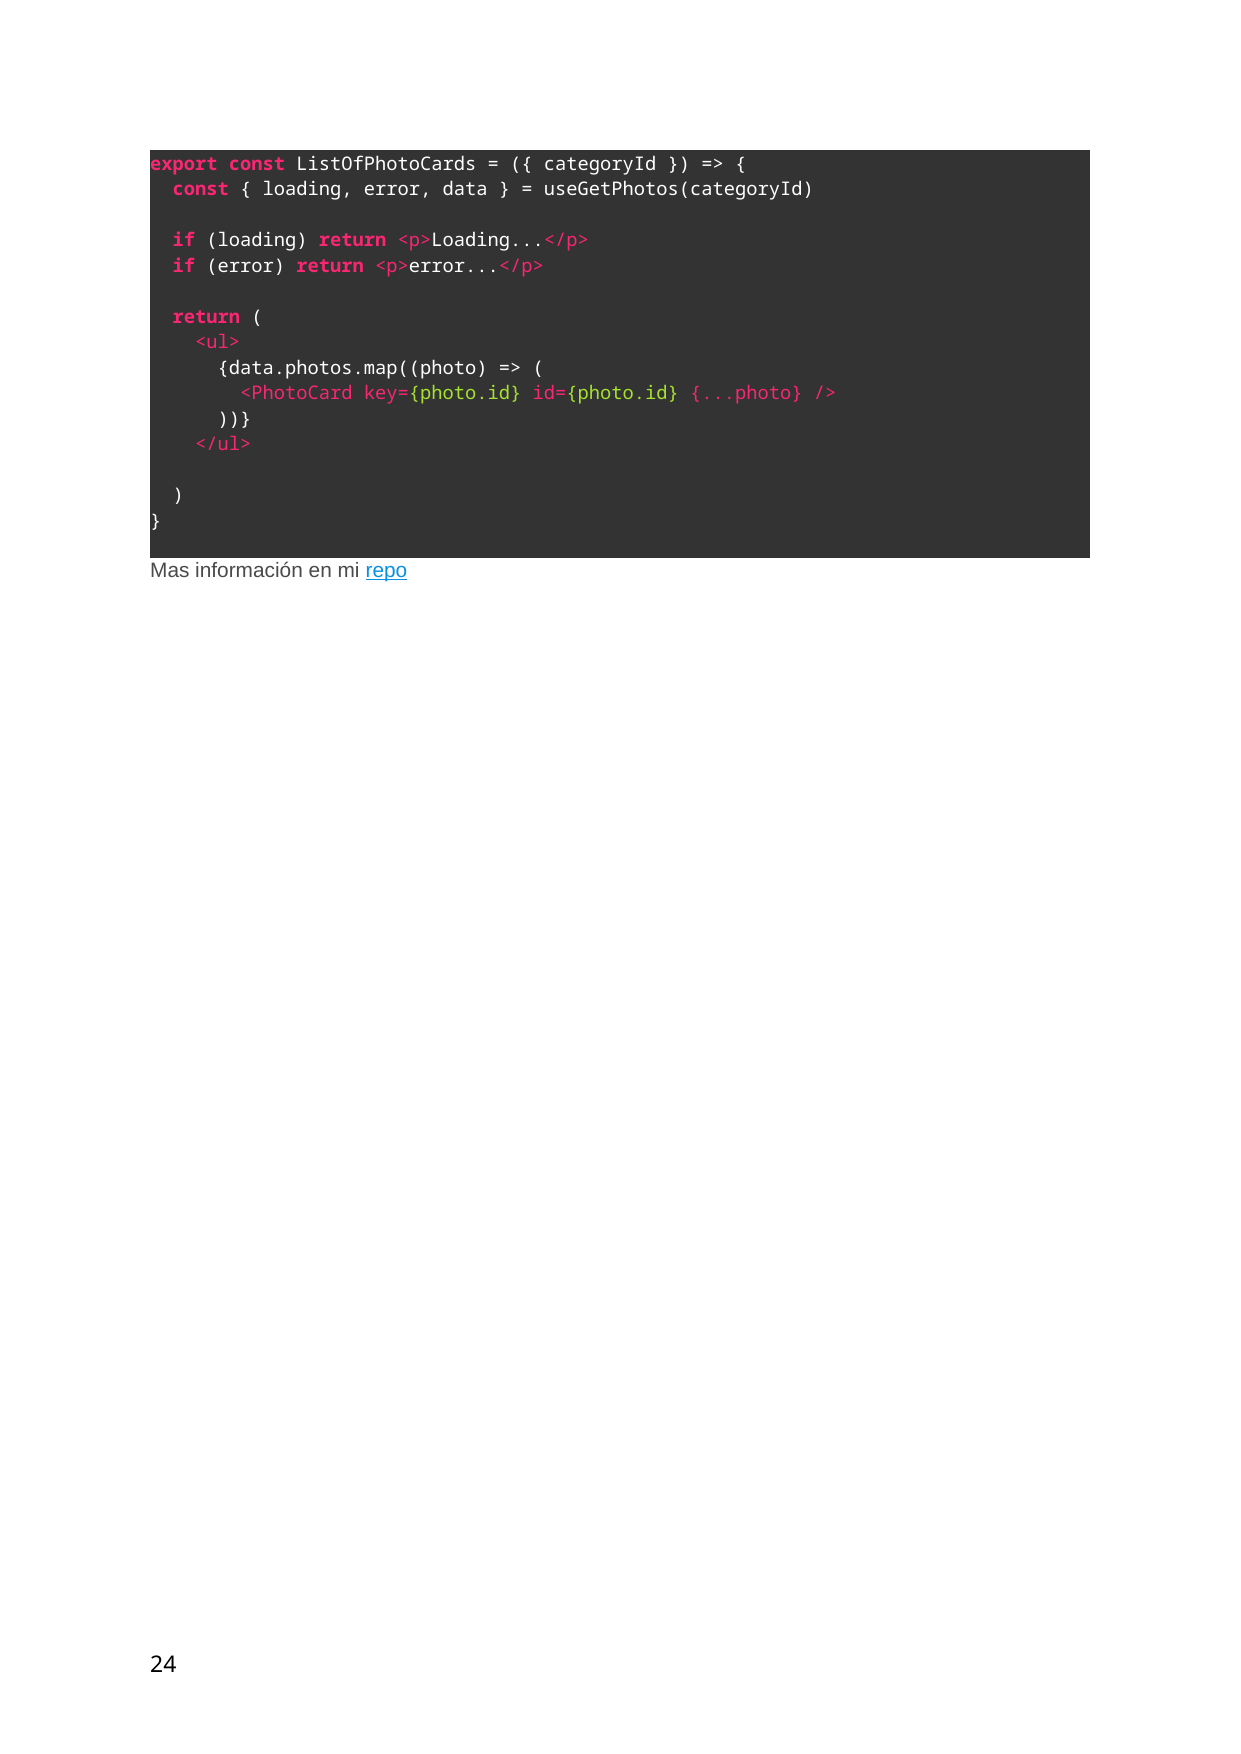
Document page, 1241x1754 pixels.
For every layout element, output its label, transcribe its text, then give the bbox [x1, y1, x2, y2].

text return ( [150, 303, 1090, 329]
text </ul> [150, 431, 1090, 456]
text <PhotoCard key={photo.id} id={photo.id} {...photo} /> [150, 380, 1090, 405]
text ) [150, 482, 1090, 507]
text } [150, 507, 1090, 533]
text Mas información en mi repo [150, 558, 1090, 582]
text export const ListOfPhotoCards = ({ categoryId }) => { [150, 150, 1090, 176]
text {data.photos.map((photo) => ( [150, 354, 1090, 380]
text const { loading, error, data } = useGetPhotos(categoryId) [150, 176, 1090, 201]
text ))} [150, 405, 1090, 431]
text <ul> [150, 329, 1090, 354]
text if (loading) return <p>Loading...</p> [150, 227, 1090, 252]
text if (error) return <p>error...</p> [150, 252, 1090, 278]
